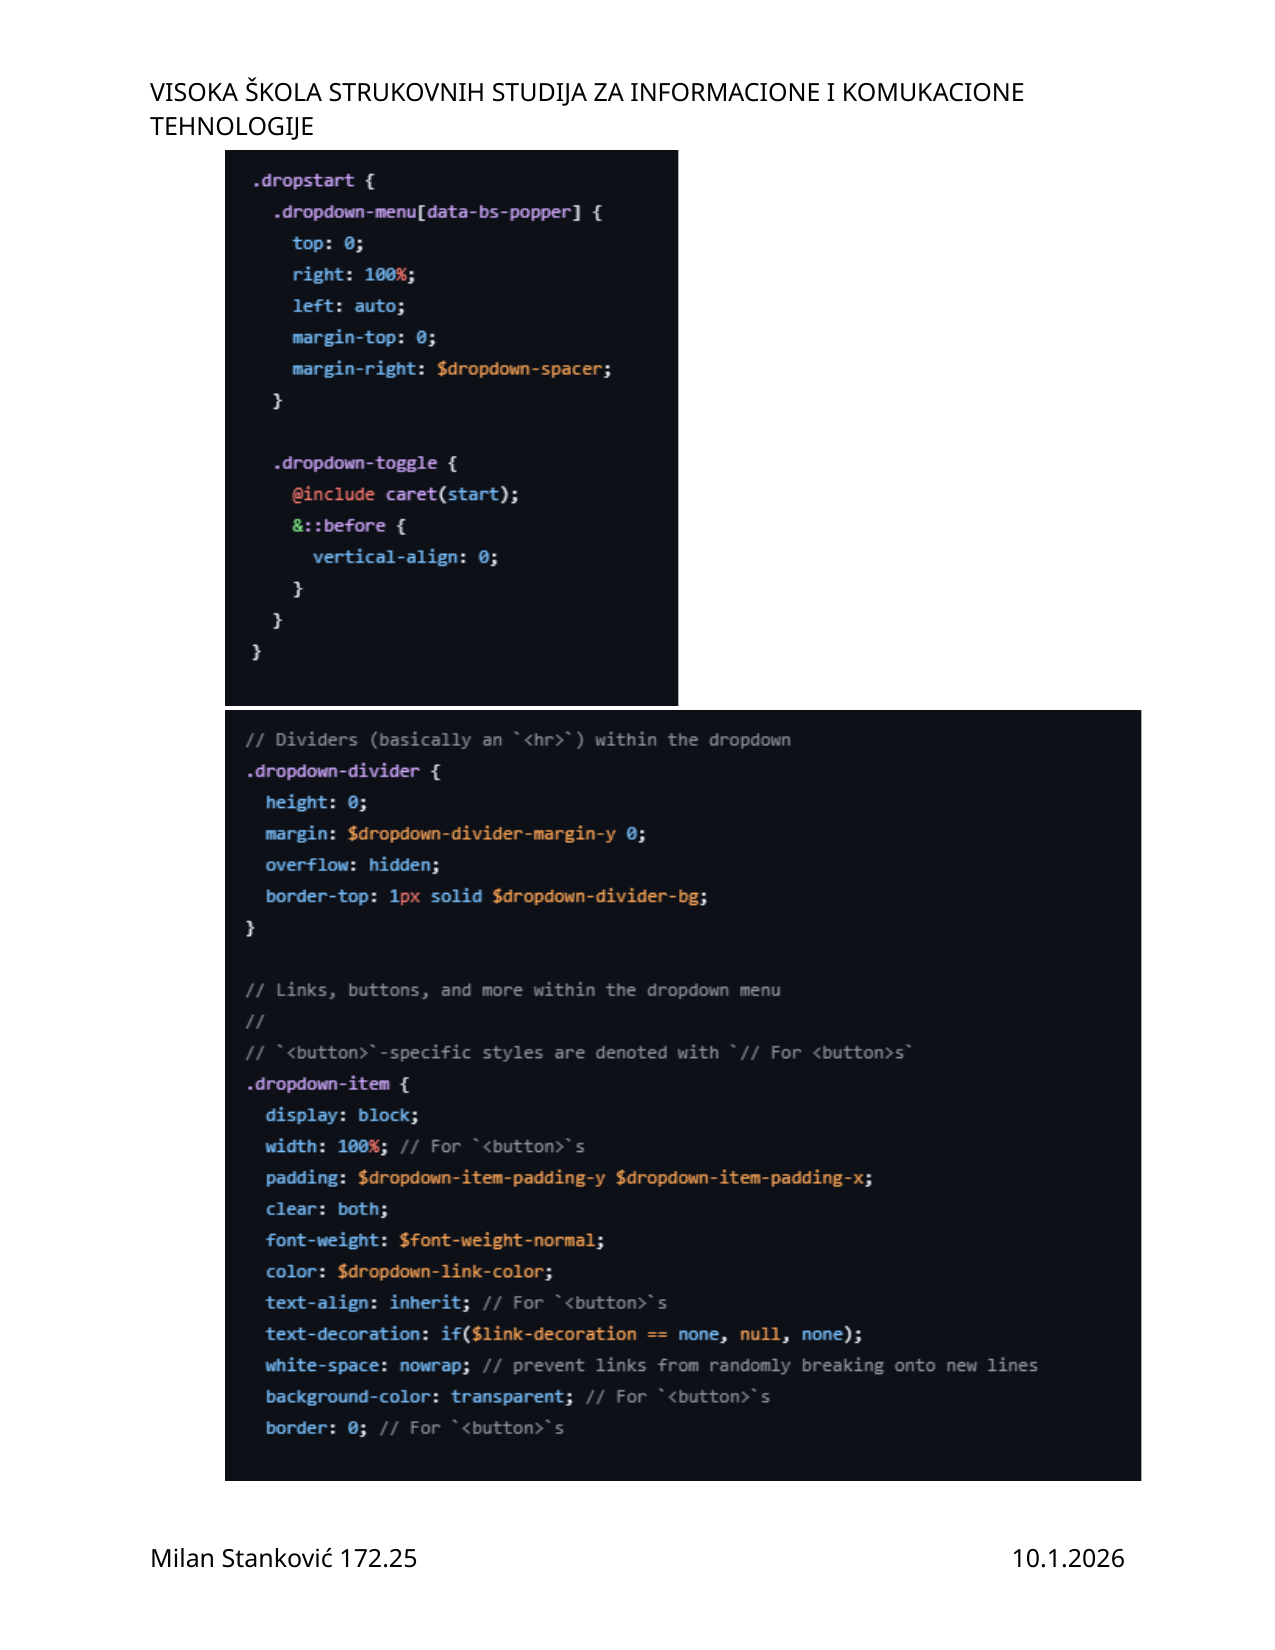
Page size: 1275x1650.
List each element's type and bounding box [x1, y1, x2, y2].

picture [225, 150, 679, 706]
picture [225, 710, 1142, 1481]
